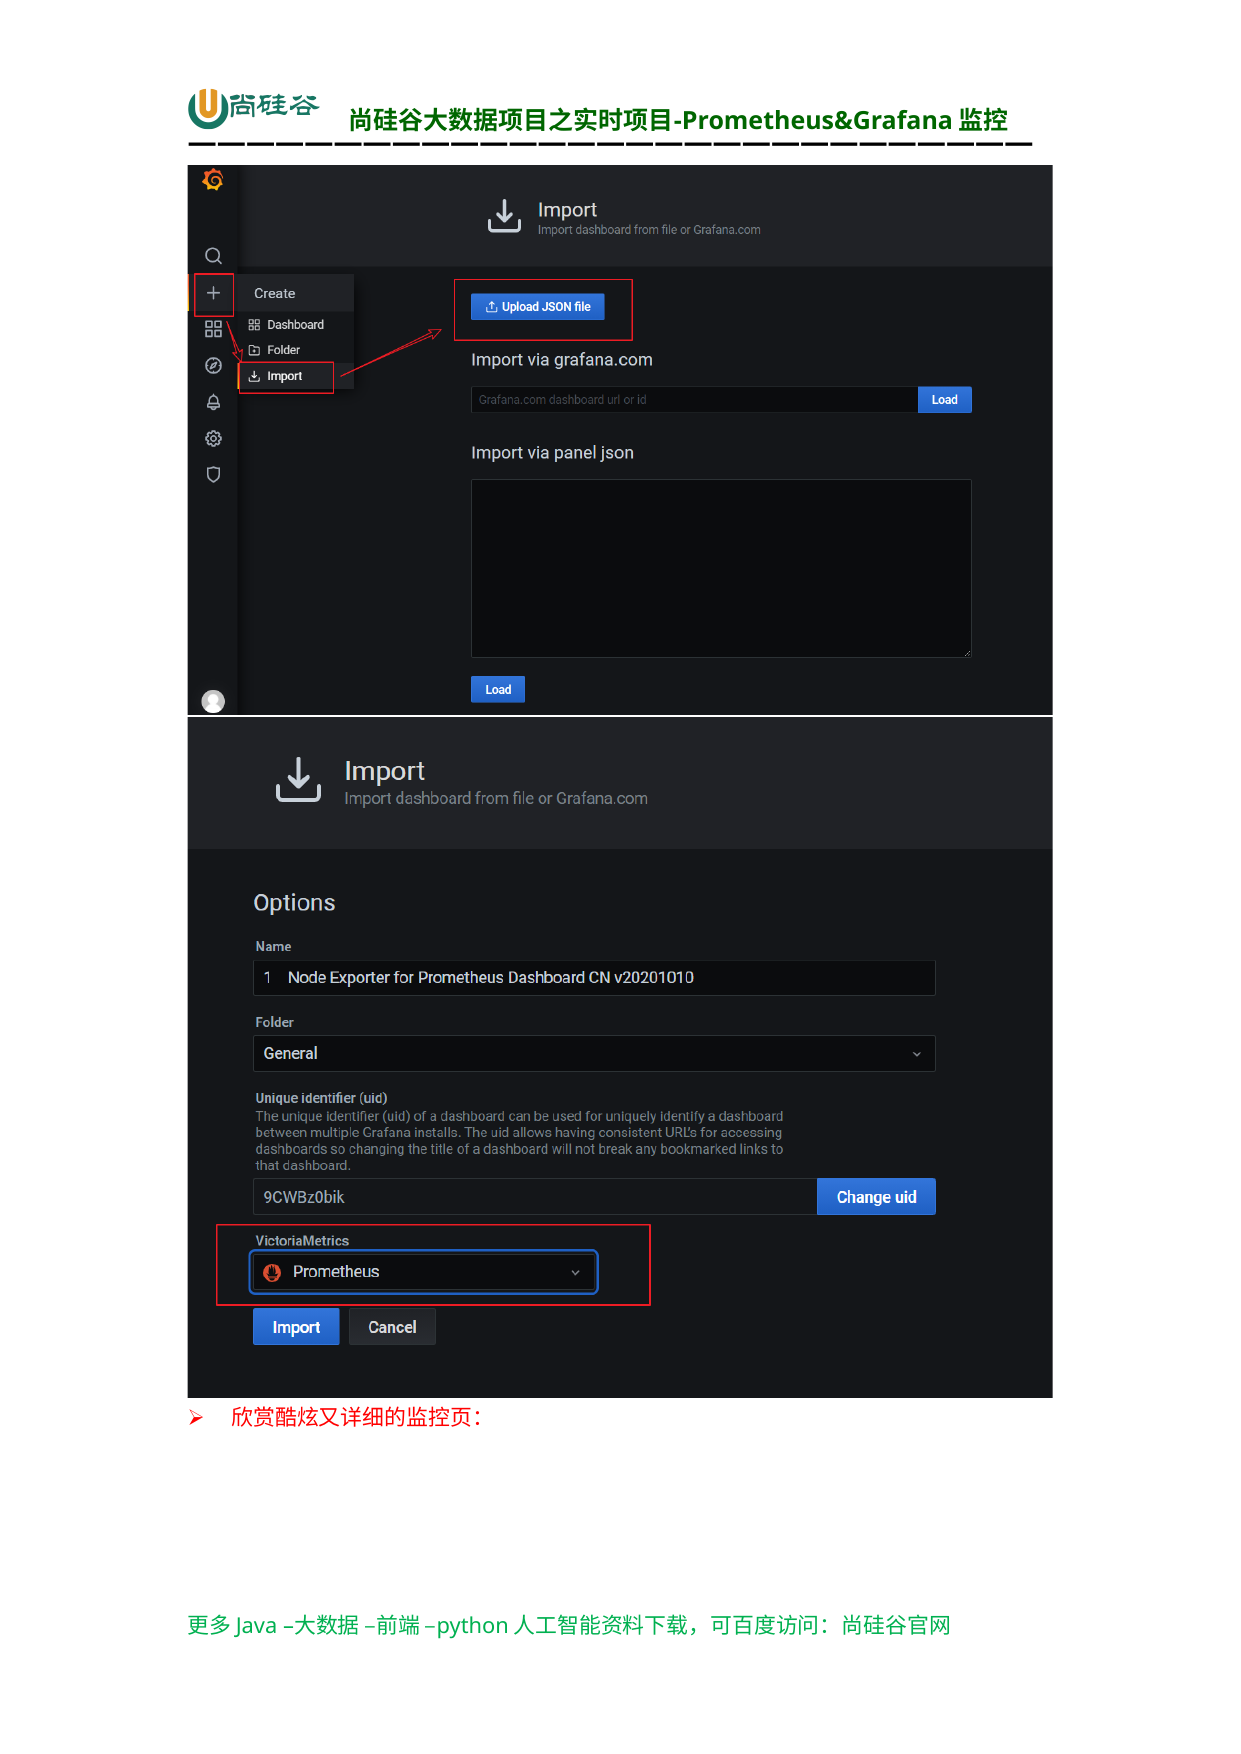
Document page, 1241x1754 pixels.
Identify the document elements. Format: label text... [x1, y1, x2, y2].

picture [187, 165, 1053, 715]
picture [187, 88, 321, 130]
list 欣赏酷炫又详细的监控页： [187, 1400, 1053, 1432]
picture [187, 717, 1053, 1398]
